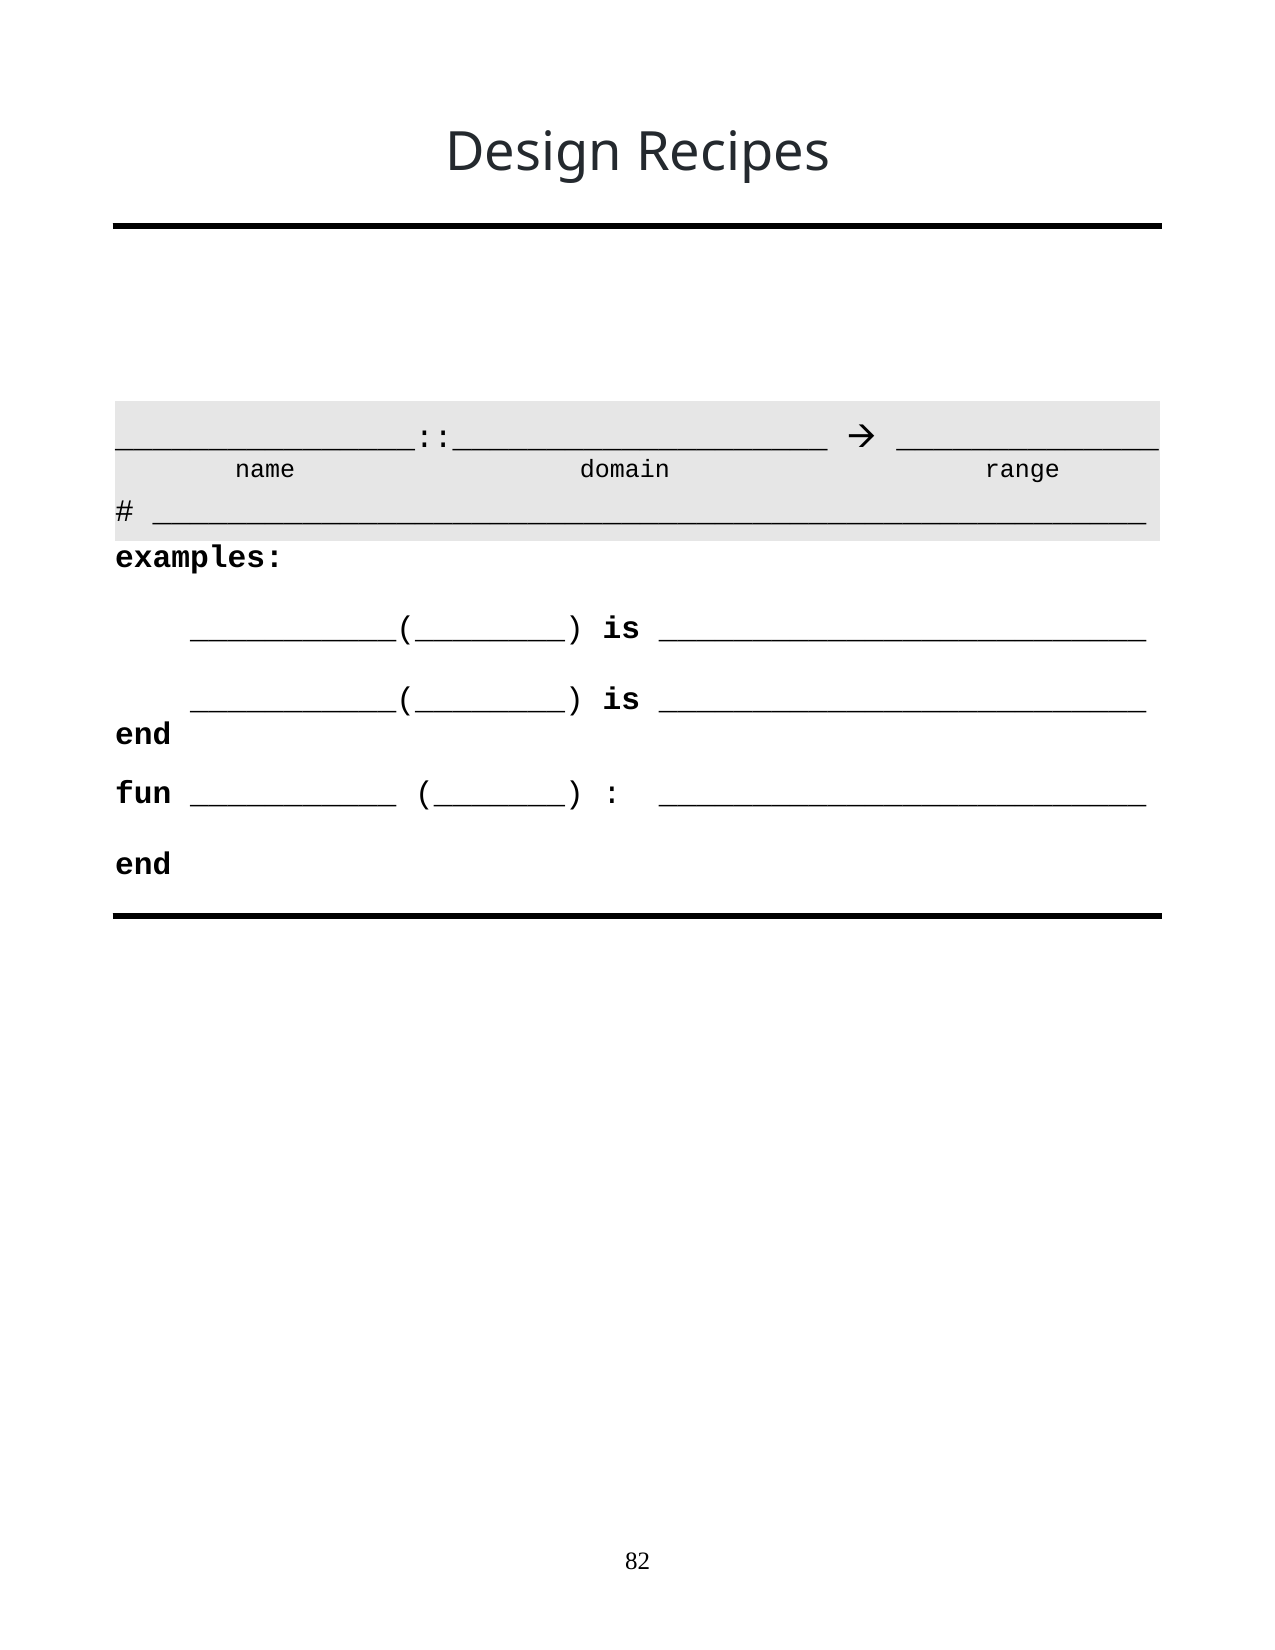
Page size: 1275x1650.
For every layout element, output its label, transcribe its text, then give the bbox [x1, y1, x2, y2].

table_cell examples: ___________(________) is __________________________ ___________(________) is __________________________ end [115, 541, 1158, 754]
table_header ________________::____________________ ______________ name domain range # _____________________________________________________ [115, 401, 1160, 541]
table_cell fun ___________ (_______) : __________________________ end [115, 754, 1158, 884]
subtitle Design Recipes [112, 112, 1162, 186]
